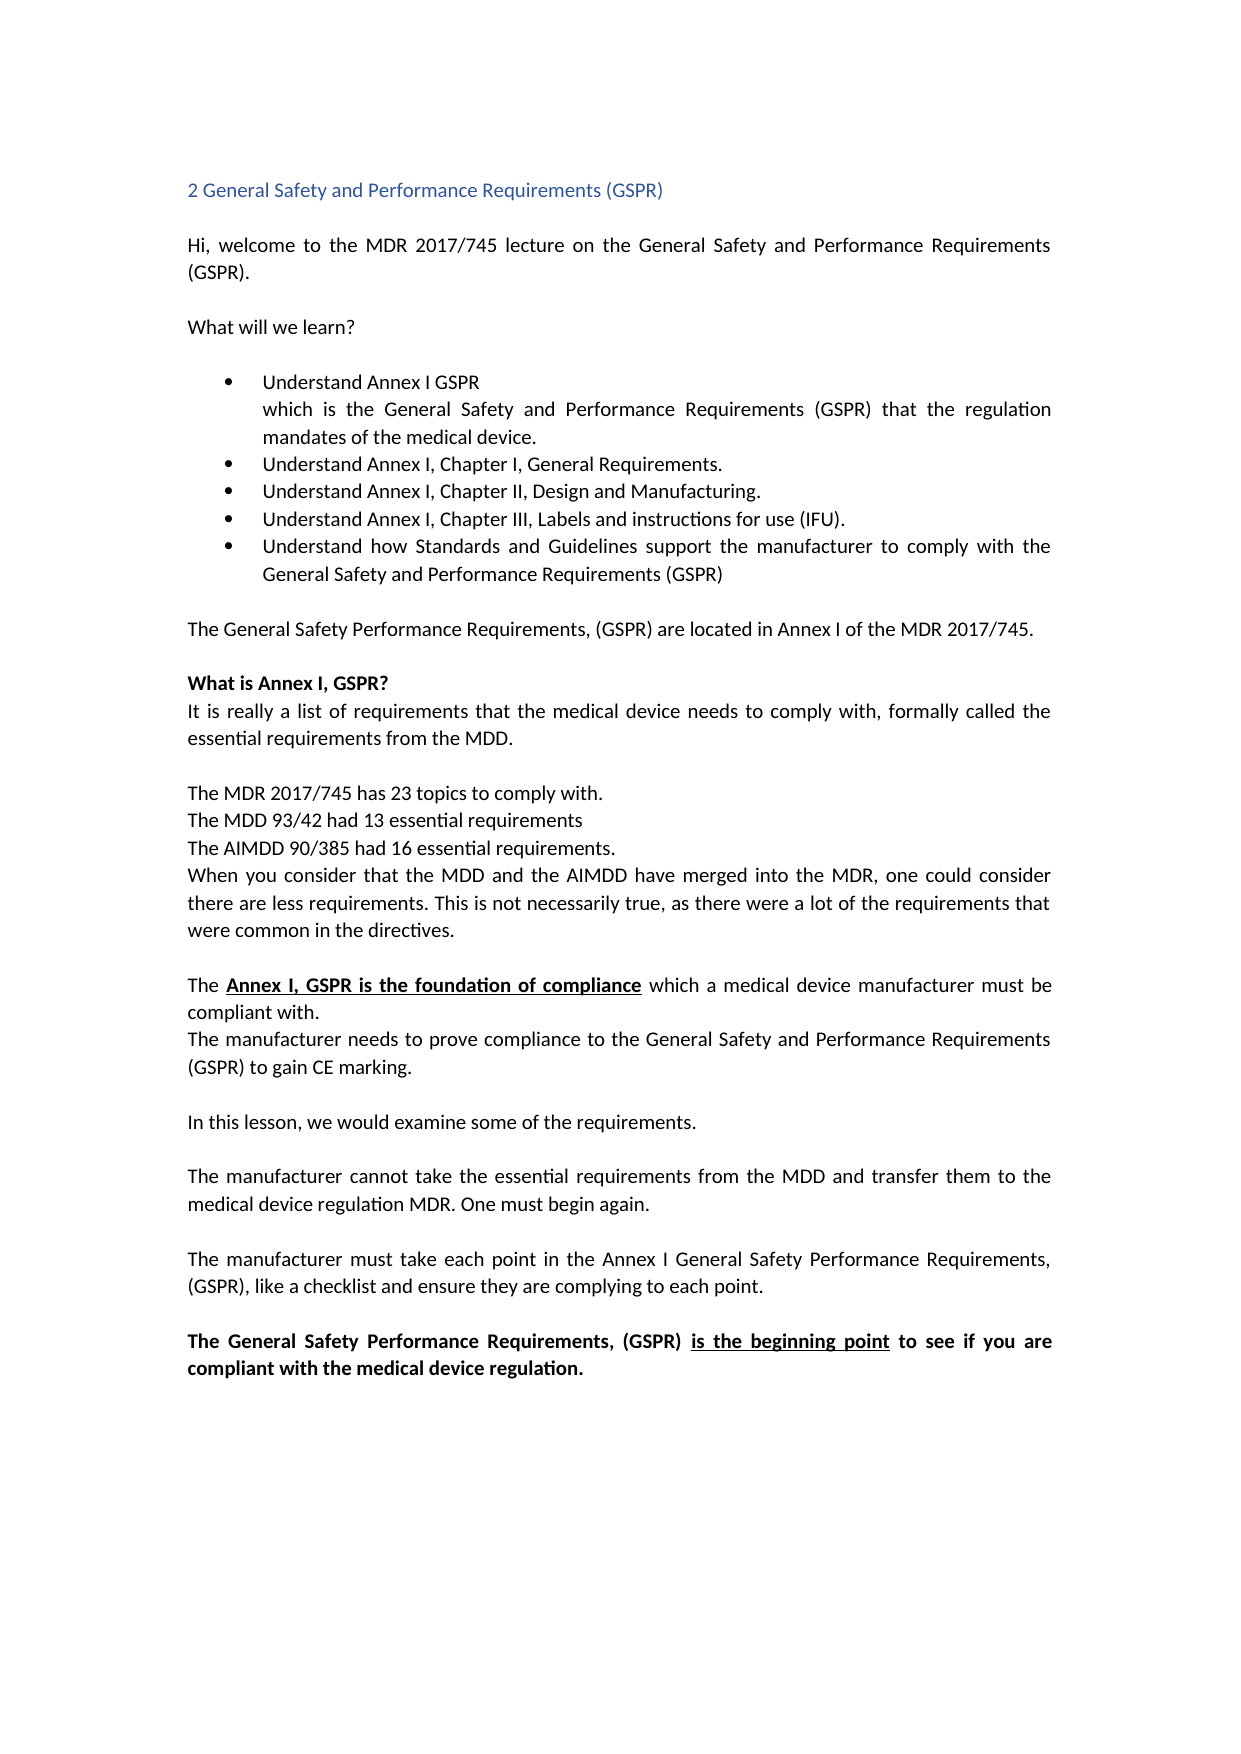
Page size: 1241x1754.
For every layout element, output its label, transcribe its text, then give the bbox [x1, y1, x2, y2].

text The manufacturer must take each point in the Annex I General Safety Performance Requirements, (GSPR), like a checklist and ensure they are complying to each point. [187, 1246, 1053, 1299]
text The AIMDD 90/385 had 16 essential requirements. [187, 835, 1053, 860]
text The MDR 2017/745 has 23 topics to comply with. [187, 780, 1053, 806]
subtitle 2 General Safety and Performance Requirements (GSPR) [187, 177, 1053, 203]
text When you consider that the MDD and the AIMDD have merged into the MDR, one could consider there are less requirements. This is not necessarily true, as there were a lot of the requirements that were common in the directives. [187, 862, 1053, 942]
text The MDD 93/42 had 13 essential requirements [187, 807, 1053, 833]
text What will we learn? [187, 314, 1053, 340]
text The General Safety Performance Requirements, (GSPR) are located in Annex I of the MDR 2017/745. [187, 616, 1053, 641]
list Understand Annex I, Chapter I, General Requirements. [225, 451, 1053, 477]
text It is really a list of requirements that the medical device needs to comply with, formally called the essential requirements from the MDD. [187, 698, 1053, 751]
list Understand how Standards and Guidelines support the manufacturer to comply with the General Safety and Performance Requirements (GSPR) [225, 533, 1053, 586]
text The Annex I, GSPR is the foundation of compliance which a medical device manufacturer must be compliant with. [187, 972, 1053, 1025]
text What is Annex I, GSPR? [187, 671, 1053, 696]
text The manufacturer needs to prove compliance to the General Safety and Performance Requirements (GSPR) to gain CE marking. [187, 1027, 1053, 1079]
text The General Safety Performance Requirements, (GSPR) is the beginning point to see if you are compliant with the medical device regulation. [187, 1328, 1053, 1381]
list Understand Annex I, Chapter III, Labels and instructions for use (IFU). [225, 506, 1053, 532]
list Understand Annex I GSPR [225, 369, 1053, 394]
text Hi, welcome to the MDR 2017/745 lecture on the General Safety and Performance Requirements (GSPR). [187, 232, 1053, 285]
list Understand Annex I, Chapter II, Design and Manufacturing. [225, 479, 1053, 504]
text The manufacturer cannot take the essential requirements from the MDD and transfer them to the medical device regulation MDR. One must begin again. [187, 1164, 1053, 1216]
text In this lesson, we would examine some of the requirements. [187, 1109, 1053, 1134]
text which is the General Safety and Performance Requirements (GSPR) that the regulation mandates of the medical device. [262, 397, 1053, 449]
